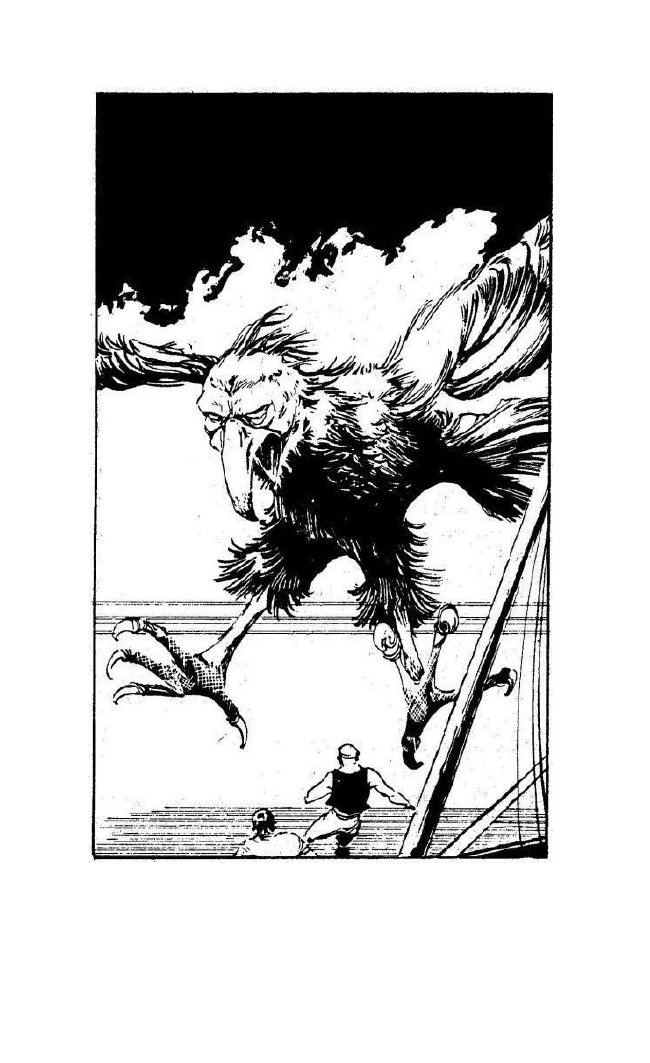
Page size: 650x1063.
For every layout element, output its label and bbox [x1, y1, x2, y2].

picture [88, 87, 554, 863]
